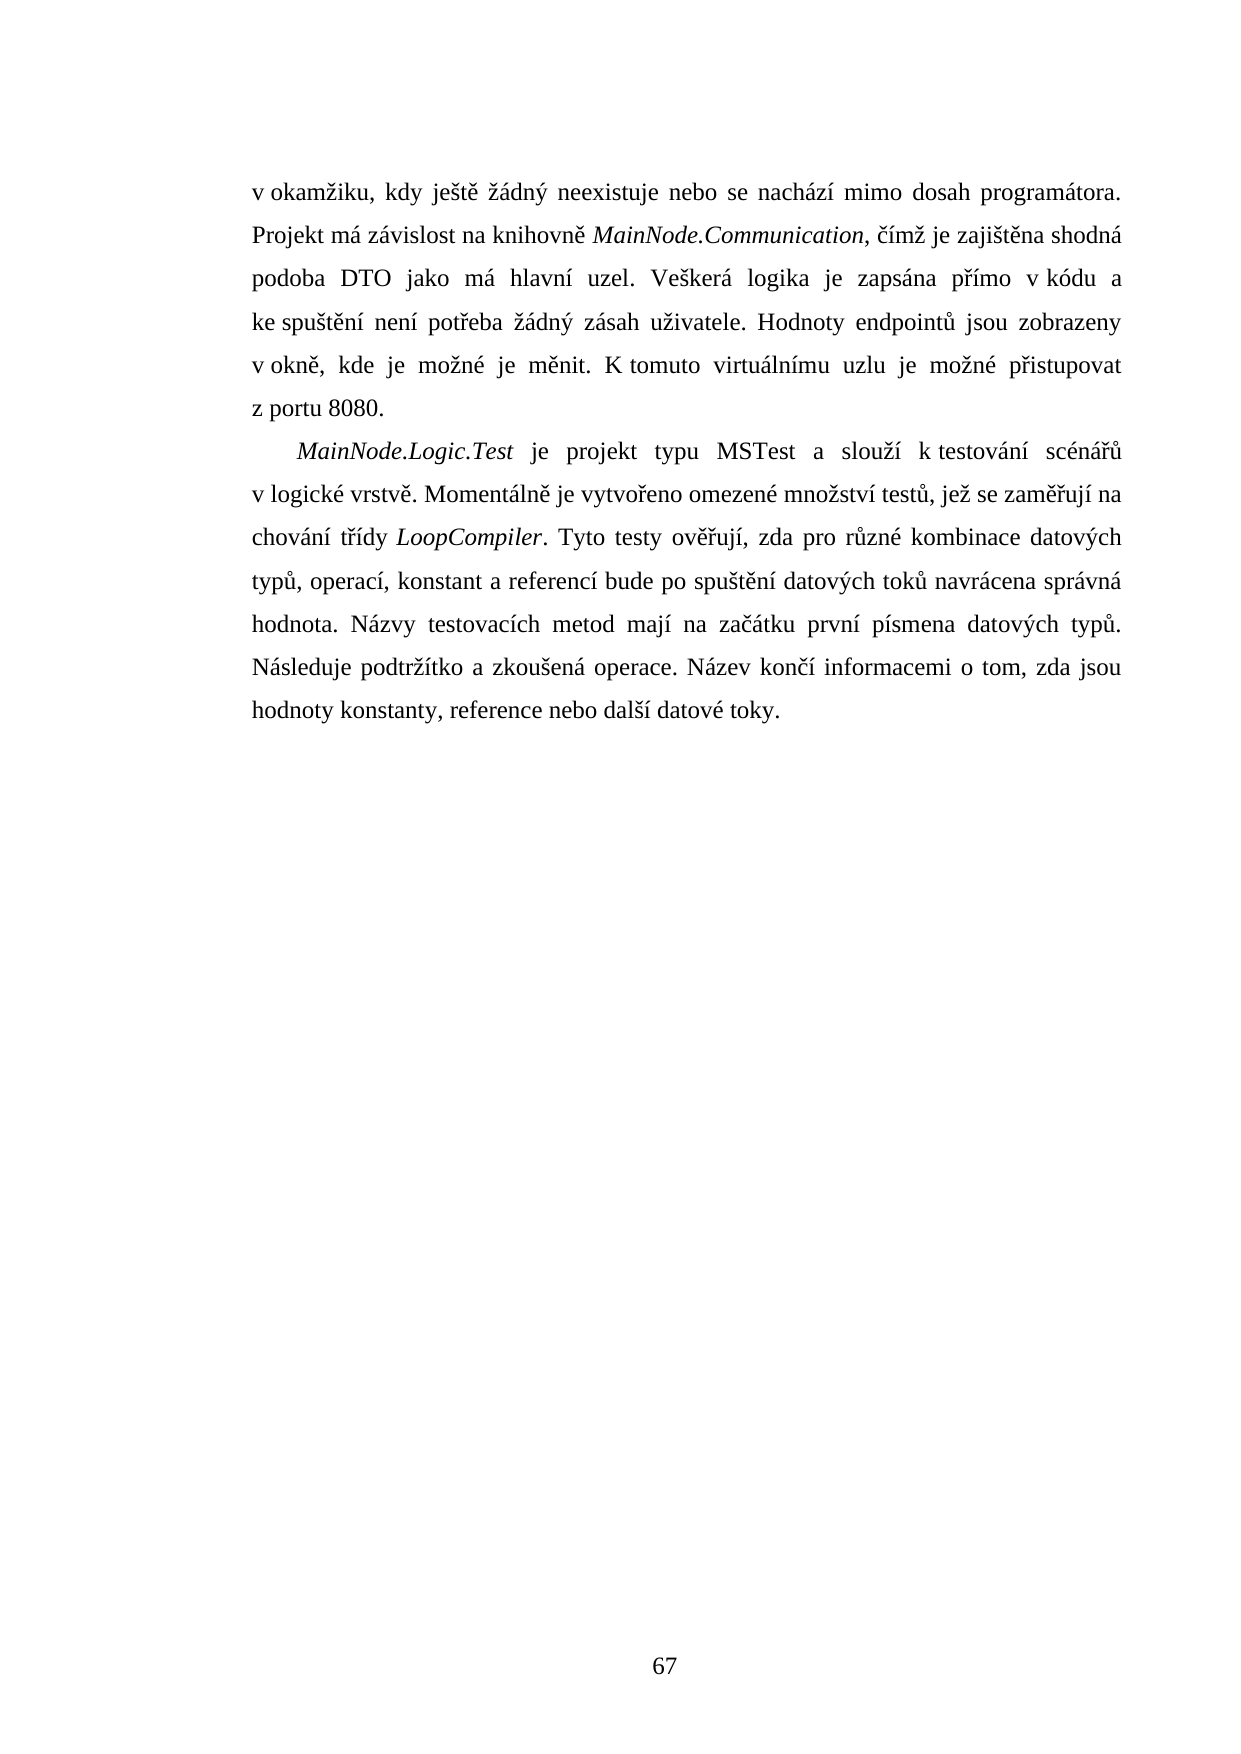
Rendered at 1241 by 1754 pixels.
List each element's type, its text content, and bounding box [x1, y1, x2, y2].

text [252, 177, 1122, 422]
text MainNode.Logic.Test je projekt typu MSTest a slouží k testování scénářů v logické vrstvě. Momentálně je vytvořeno omezené množství testů, jež se zaměřují na chování třídy LoopCompiler. Tyto testy ověřují, zda pro různé kombinace datových typů, operací, konstant a referencí bude po spuštění datových toků navrácena správná hodnota. Názvy testovacích metod mají na začátku první písmena datových typů. Následuje podtržítko a zkoušená operace. Název končí informacemi o tom, zda jsou hodnoty konstanty, reference nebo další datové toky. [252, 436, 1122, 724]
